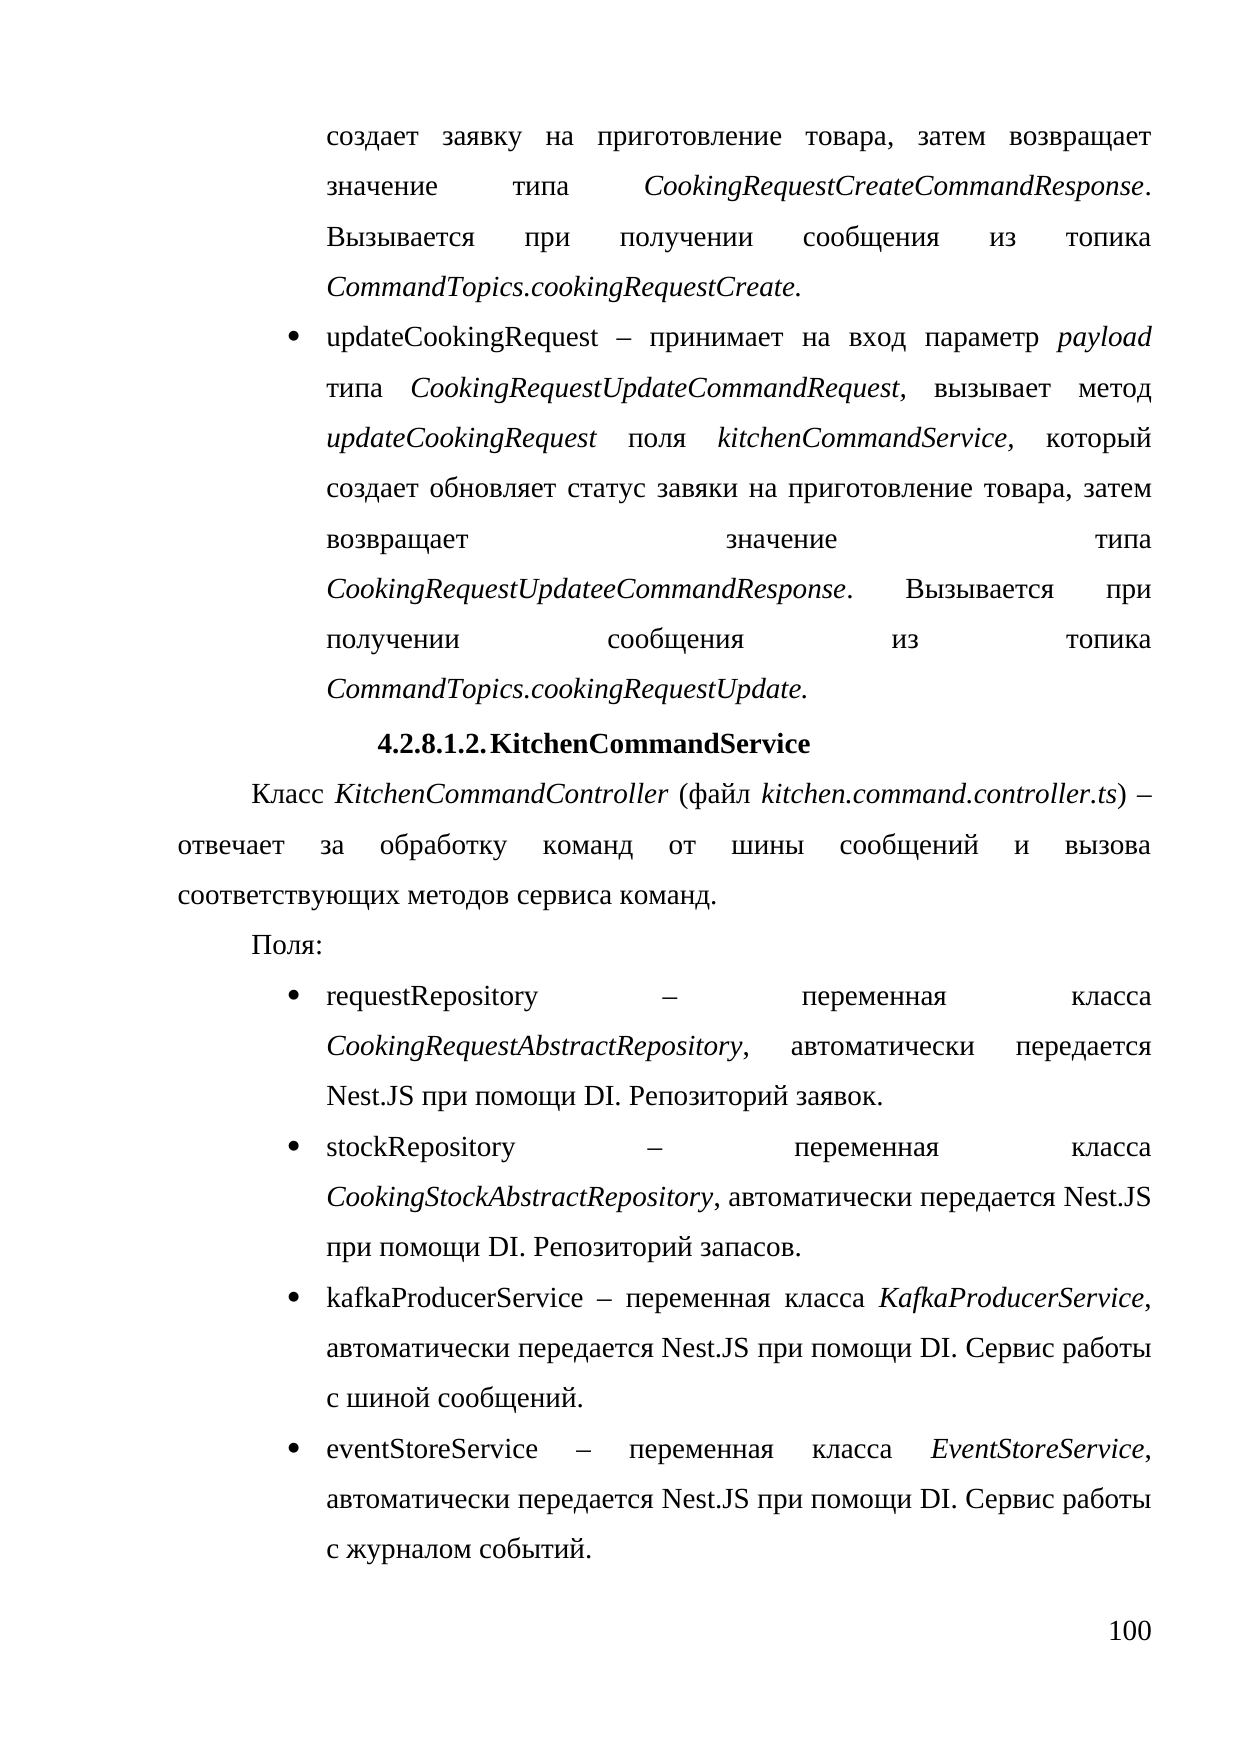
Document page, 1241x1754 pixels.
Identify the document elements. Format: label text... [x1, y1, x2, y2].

list requestRepository – переменная класса CookingRequestAbstractRepository, автоматически передается Nest.JS при помощи DI. Репозиторий заявок. [288, 978, 1152, 1112]
list stockRepository – переменная класса CookingStockAbstractRepository, автоматически передается Nest.JS при помощи DI. Репозиторий запасов. [288, 1129, 1152, 1263]
text Поля: [177, 927, 1152, 961]
text Класс KitchenCommandController (файл kitchen.command.controller.ts) – отвечает за обработку команд от шины сообщений и вызова соответствующих методов сервиса команд. [177, 776, 1152, 911]
list kafkaProducerService – переменная класса KafkaProducerService, автоматически передается Nest.JS при помощи DI. Сервис работы с шиной сообщений. [288, 1280, 1152, 1414]
list updateCookingRequest – принимает на вход параметр payload типа CookingRequestUpdateCommandRequest, вызывает метод updateCookingRequest поля kitchenCommandService, который создает обновляет статус завяки на приготовление товара, затем возвращает значение типа CookingRequestUpdateeCommandResponse. Вызывается при получении сообщения из топика CommandTopics.cookingRequestUpdate. [288, 319, 1152, 705]
subtitle KitchenCommandService [377, 726, 1152, 760]
list eventStoreService – переменная класса EventStoreService, автоматически передается Nest.JS при помощи DI. Сервис работы с журналом событий. [288, 1431, 1152, 1565]
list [288, 118, 1152, 303]
